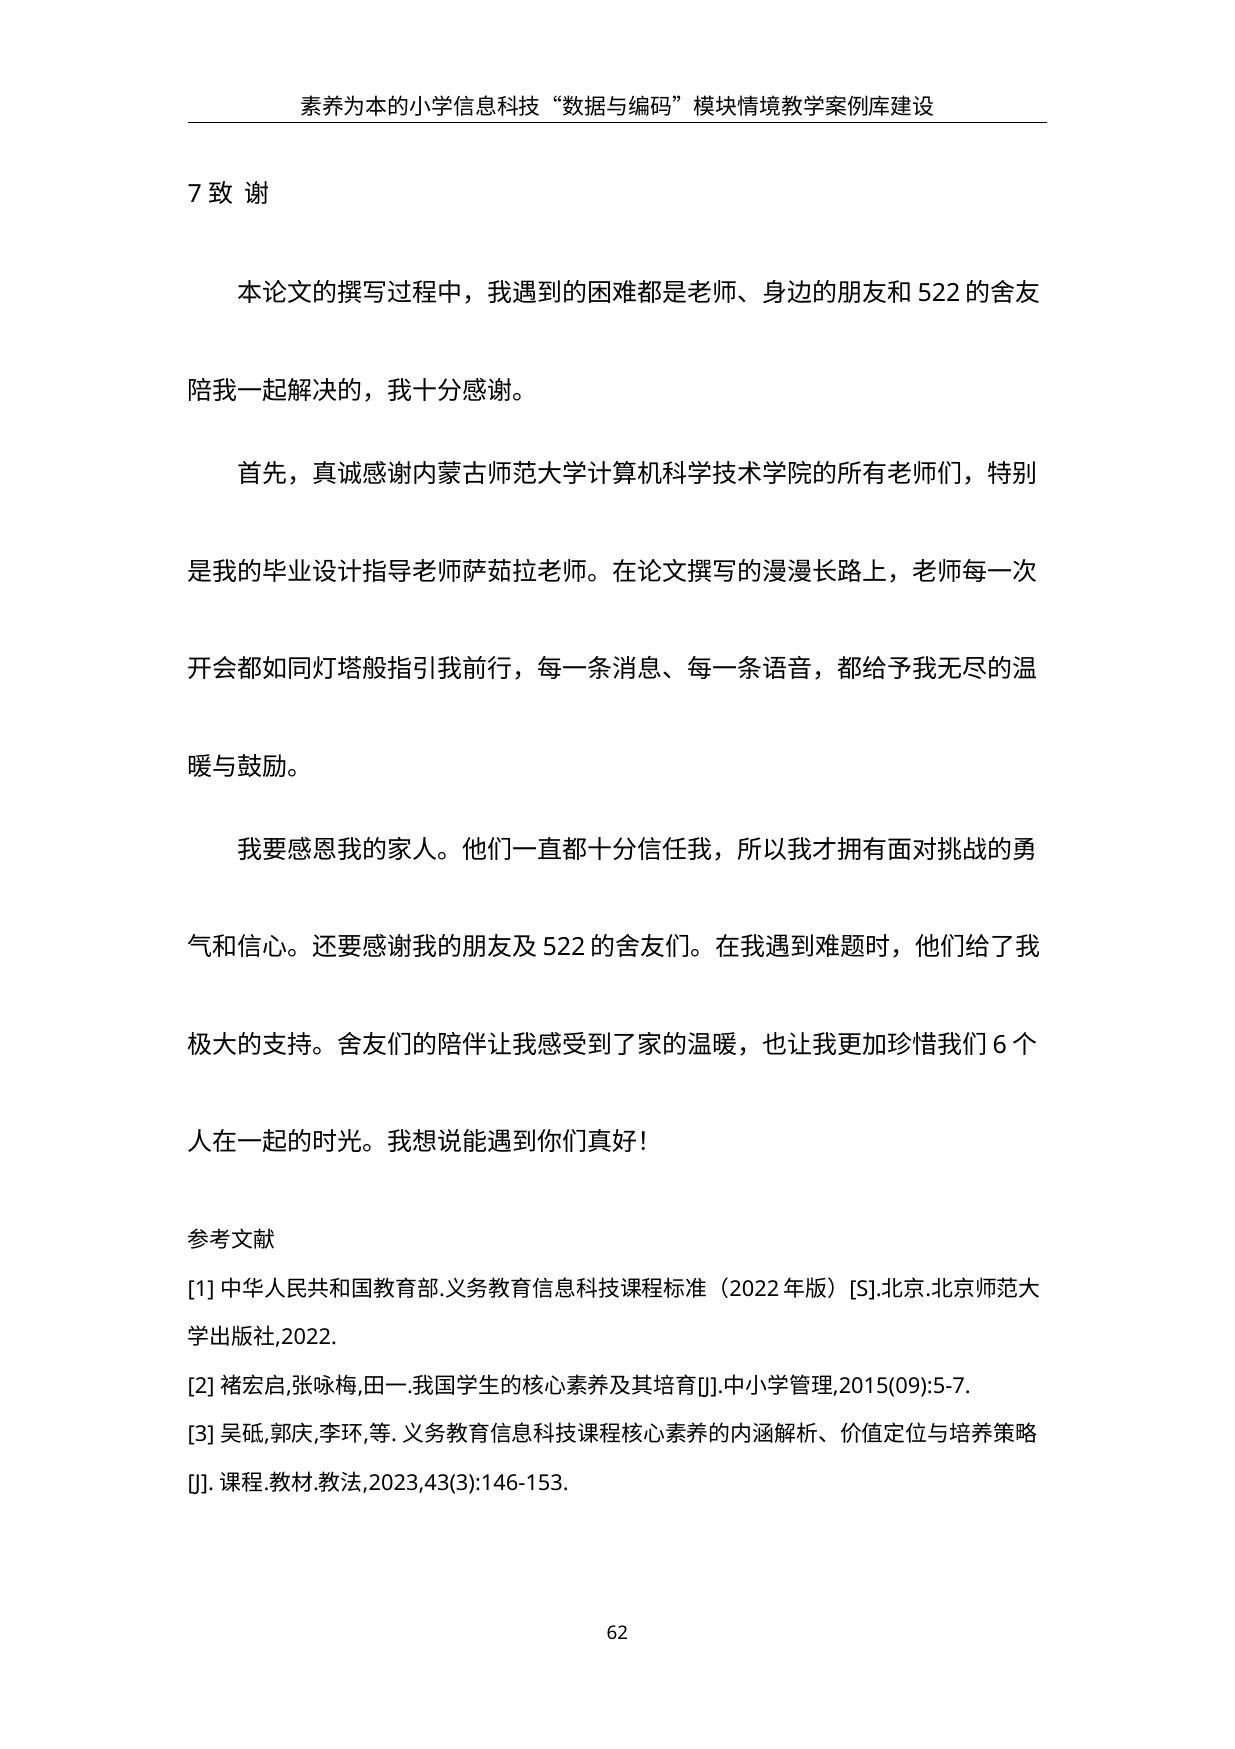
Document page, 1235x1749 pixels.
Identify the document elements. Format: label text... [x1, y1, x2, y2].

list 吴砥,郭庆,李环,等. 义务教育信息科技课程核心素养的内涵解析、价值定位与培养策略[J]. 课程.教材.教法,2023,43(3):146-153. [187, 1416, 1047, 1497]
list 中华人民共和国教育部.义务教育信息科技课程标准（2022年版）[S].北京.北京师范大学出版社,2022. [187, 1270, 1047, 1351]
text 本论文的撰写过程中，我遇到的困难都是老师、身边的朋友和522的舍友陪我一起解决的，我十分感谢。 [187, 258, 1047, 421]
list 褚宏启,张咏梅,田一.我国学生的核心素养及其培育[J].中小学管理,2015(09):5-7. [187, 1367, 1047, 1400]
subtitle 7 致 谢 [187, 159, 1047, 224]
subtitle 参考文献 [187, 1223, 1047, 1255]
text 首先，真诚感谢内蒙古师范大学计算机科学技术学院的所有老师们，特别是我的毕业设计指导老师萨茹拉老师。在论文撰写的漫漫长路上，老师每一次开会都如同灯塔般指引我前行，每一条消息、每一条语音，都给予我无尽的温暖与鼓励。 [187, 439, 1047, 797]
text 我要感恩我的家人。他们一直都十分信任我，所以我才拥有面对挑战的勇气和信心。还要感谢我的朋友及522的舍友们。在我遇到难题时，他们给了我极大的支持。舍友们的陪伴让我感受到了家的温暖，也让我更加珍惜我们6个人在一起的时光。我想说能遇到你们真好！ [187, 815, 1047, 1172]
